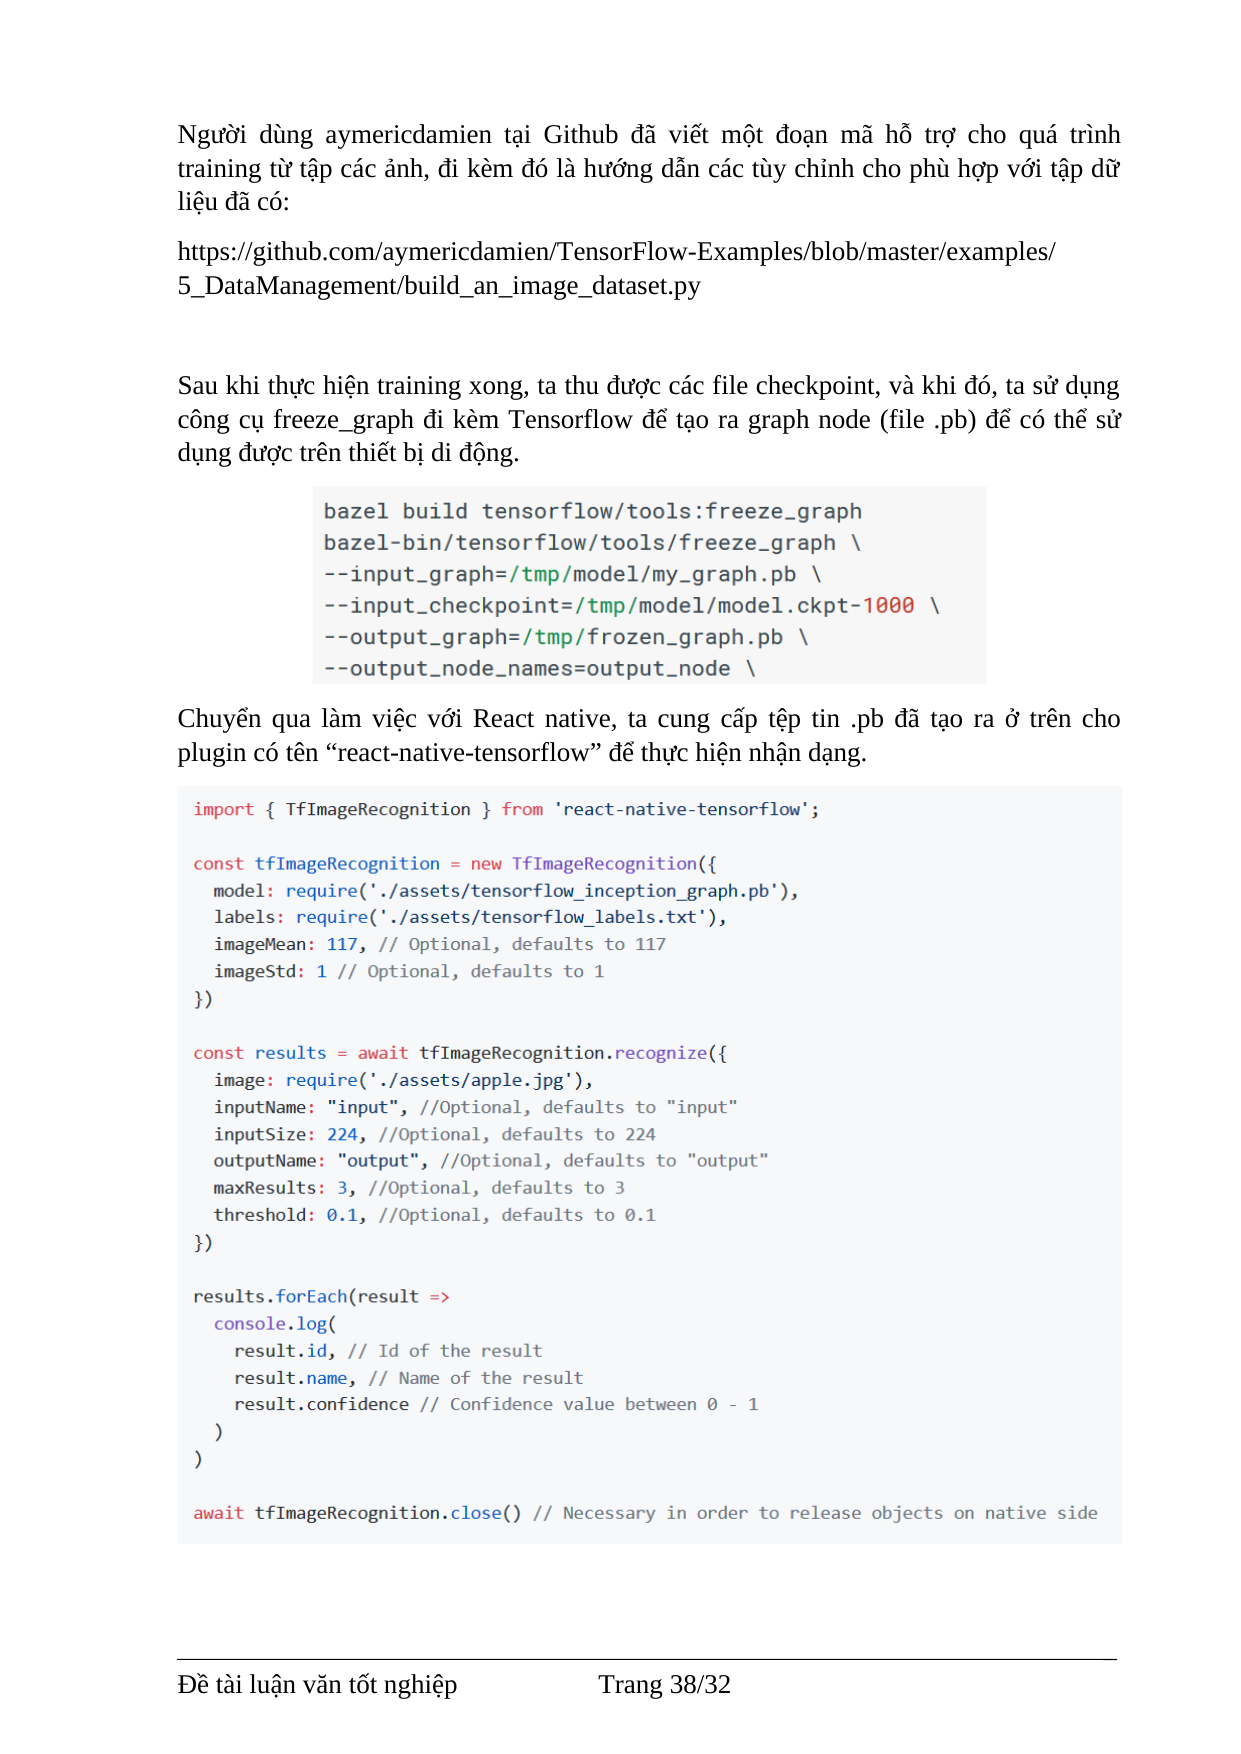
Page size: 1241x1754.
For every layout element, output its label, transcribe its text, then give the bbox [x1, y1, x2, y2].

text Sau khi thực hiện training xong, ta thu được các file checkpoint, và khi đó, ta sử dụng công cụ freeze_graph đi kèm Tensorflow để tạo ra graph node (file .pb) để có thể sử dụng được trên thiết bị di động. [177, 369, 1122, 468]
text Người dùng aymericdamien tại Github đã viết một đoạn mã hỗ trợ cho quá trình training từ tập các ảnh, đi kèm đó là hướng dẫn các tùy chỉnh cho phù hợp với tập dữ liệu đã có: [177, 118, 1122, 216]
text Chuyển qua làm việc với React native, ta cung cấp tệp tin .pb đã tạo ra ở trên cho plugin có tên “react-native-tensorflow” để thực hiện nhận dạng. [177, 703, 1122, 767]
picture [177, 786, 1123, 1544]
picture [312, 486, 987, 684]
text https://github.com/aymericdamien/TensorFlow-Examples/blob/master/examples/5_DataManagement/build_an_image_dataset.py [177, 235, 1122, 300]
